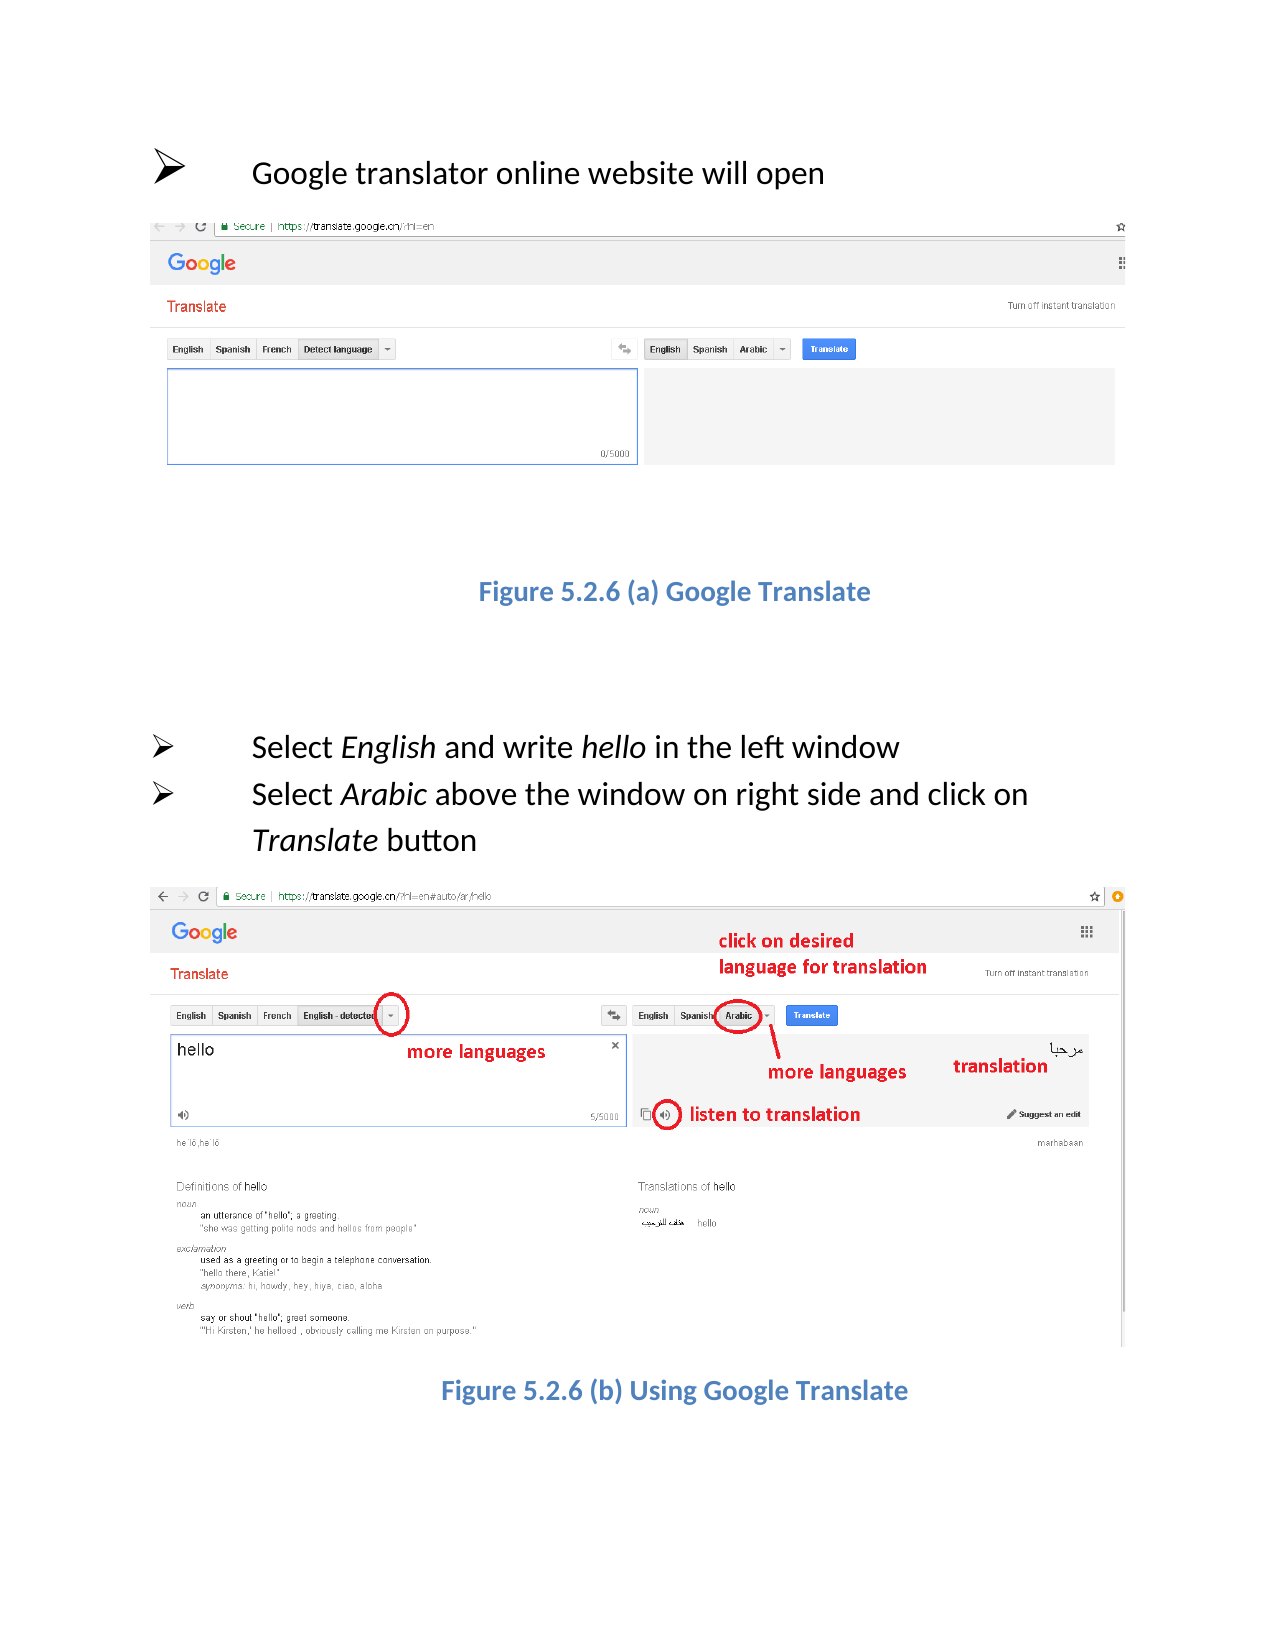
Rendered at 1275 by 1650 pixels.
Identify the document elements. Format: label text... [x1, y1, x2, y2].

list Select Arabic above the window on right side and click on Translate button [150, 773, 1125, 860]
picture [150, 223, 1125, 549]
list Google translator online website will open [150, 150, 1125, 196]
list Select English and write hello in the left window [150, 726, 1125, 767]
list Figure 5.2.6 (a) Google Translate [225, 573, 1125, 609]
list Figure 5.2.6 (b) Using Google Translate [225, 1372, 1125, 1407]
picture [150, 887, 1125, 1347]
